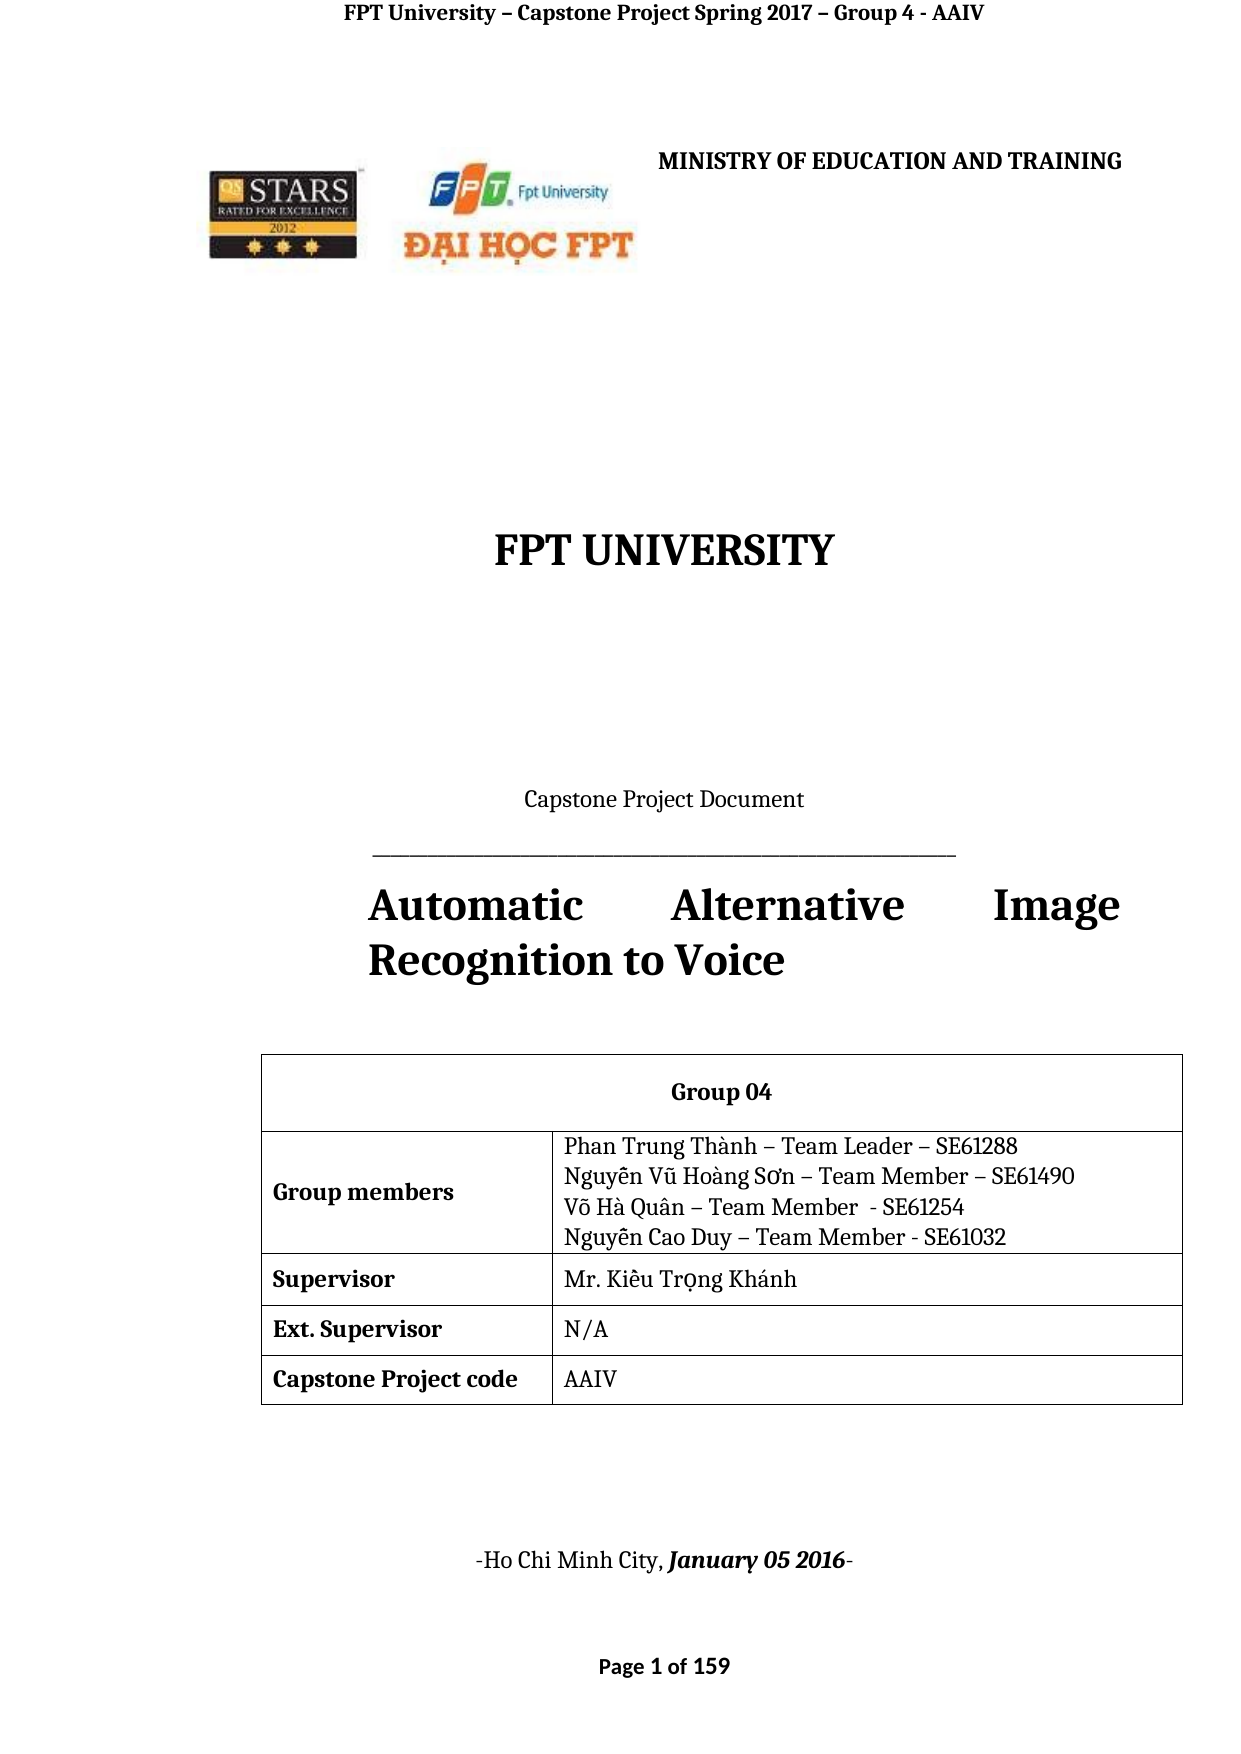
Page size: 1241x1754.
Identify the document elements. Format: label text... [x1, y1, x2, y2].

table_cell Supervisor [262, 1254, 552, 1305]
table_cell Phan Trung Thành – Team Leader – SE61288 Nguyễn Vũ Hoàng Sơn – Team Member – SE61490 Võ Hà Quân – Team Member - SE61254 Nguyễn Cao Duy – Team Member - SE61032 [553, 1132, 1182, 1253]
text Automatic Alternative Image Recognition to Voice [368, 879, 1122, 987]
table_cell Mr. Kiều Trọng Khánh [553, 1254, 1182, 1305]
table_cell N/A [553, 1306, 1182, 1354]
text Capstone Project Document [207, 784, 1122, 813]
table_cell Capstone Project code [262, 1356, 552, 1404]
text -Ho Chi Minh City, January 05 2016- [207, 1546, 1122, 1575]
table_cell Group members [262, 1132, 552, 1253]
table_cell Ext. Supervisor [262, 1306, 552, 1354]
text FPT UNIVERSITY [207, 524, 1122, 576]
picture [196, 147, 656, 276]
table_header Group 04 [262, 1055, 1182, 1131]
table_cell AAIV [553, 1356, 1182, 1404]
text MINISTRY OF EDUCATION AND TRAINING [207, 147, 1122, 176]
text _______________________________________________________________ [207, 832, 1122, 860]
